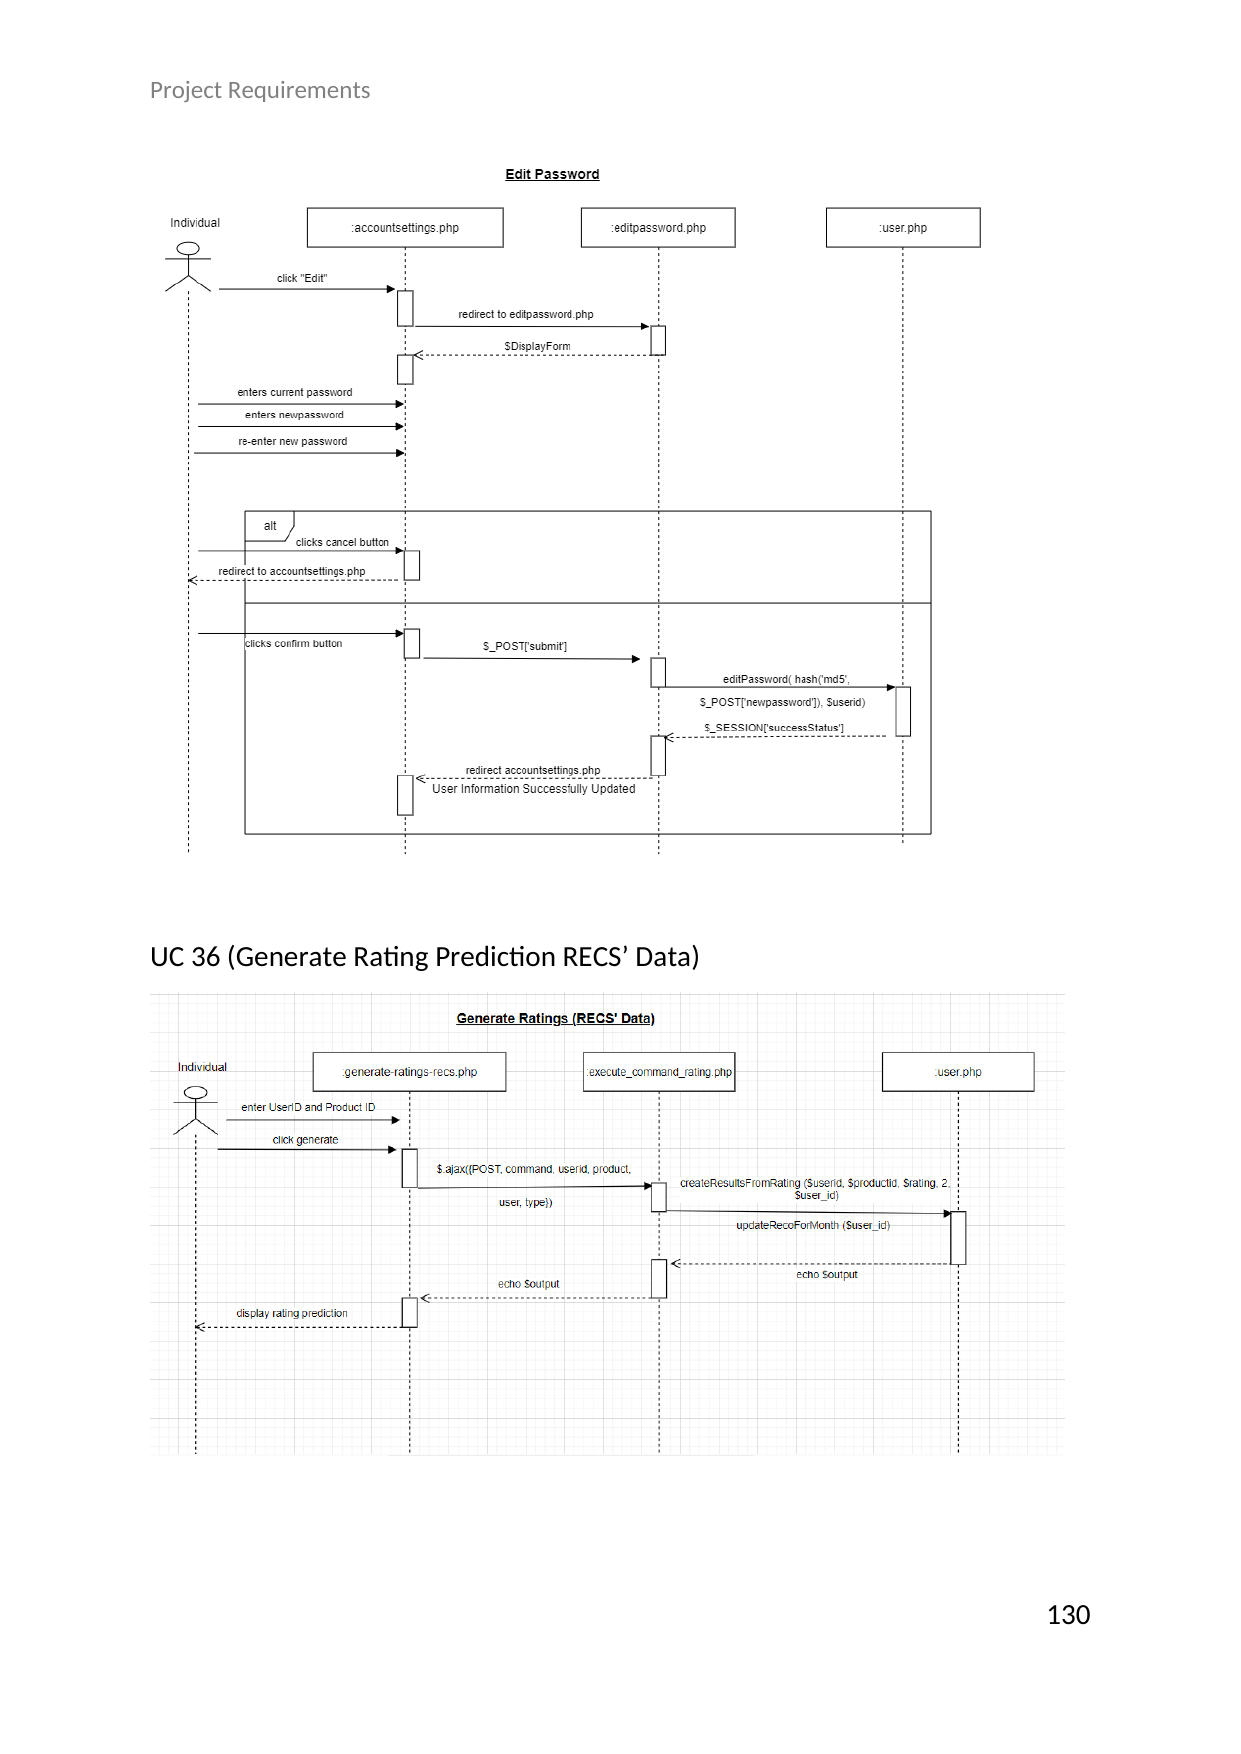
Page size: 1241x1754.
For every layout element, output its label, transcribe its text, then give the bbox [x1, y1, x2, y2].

picture [150, 992, 1065, 1456]
text UC 36 (Generate Rating Prediction RECS’ Data) [150, 938, 1090, 974]
picture [150, 150, 990, 865]
